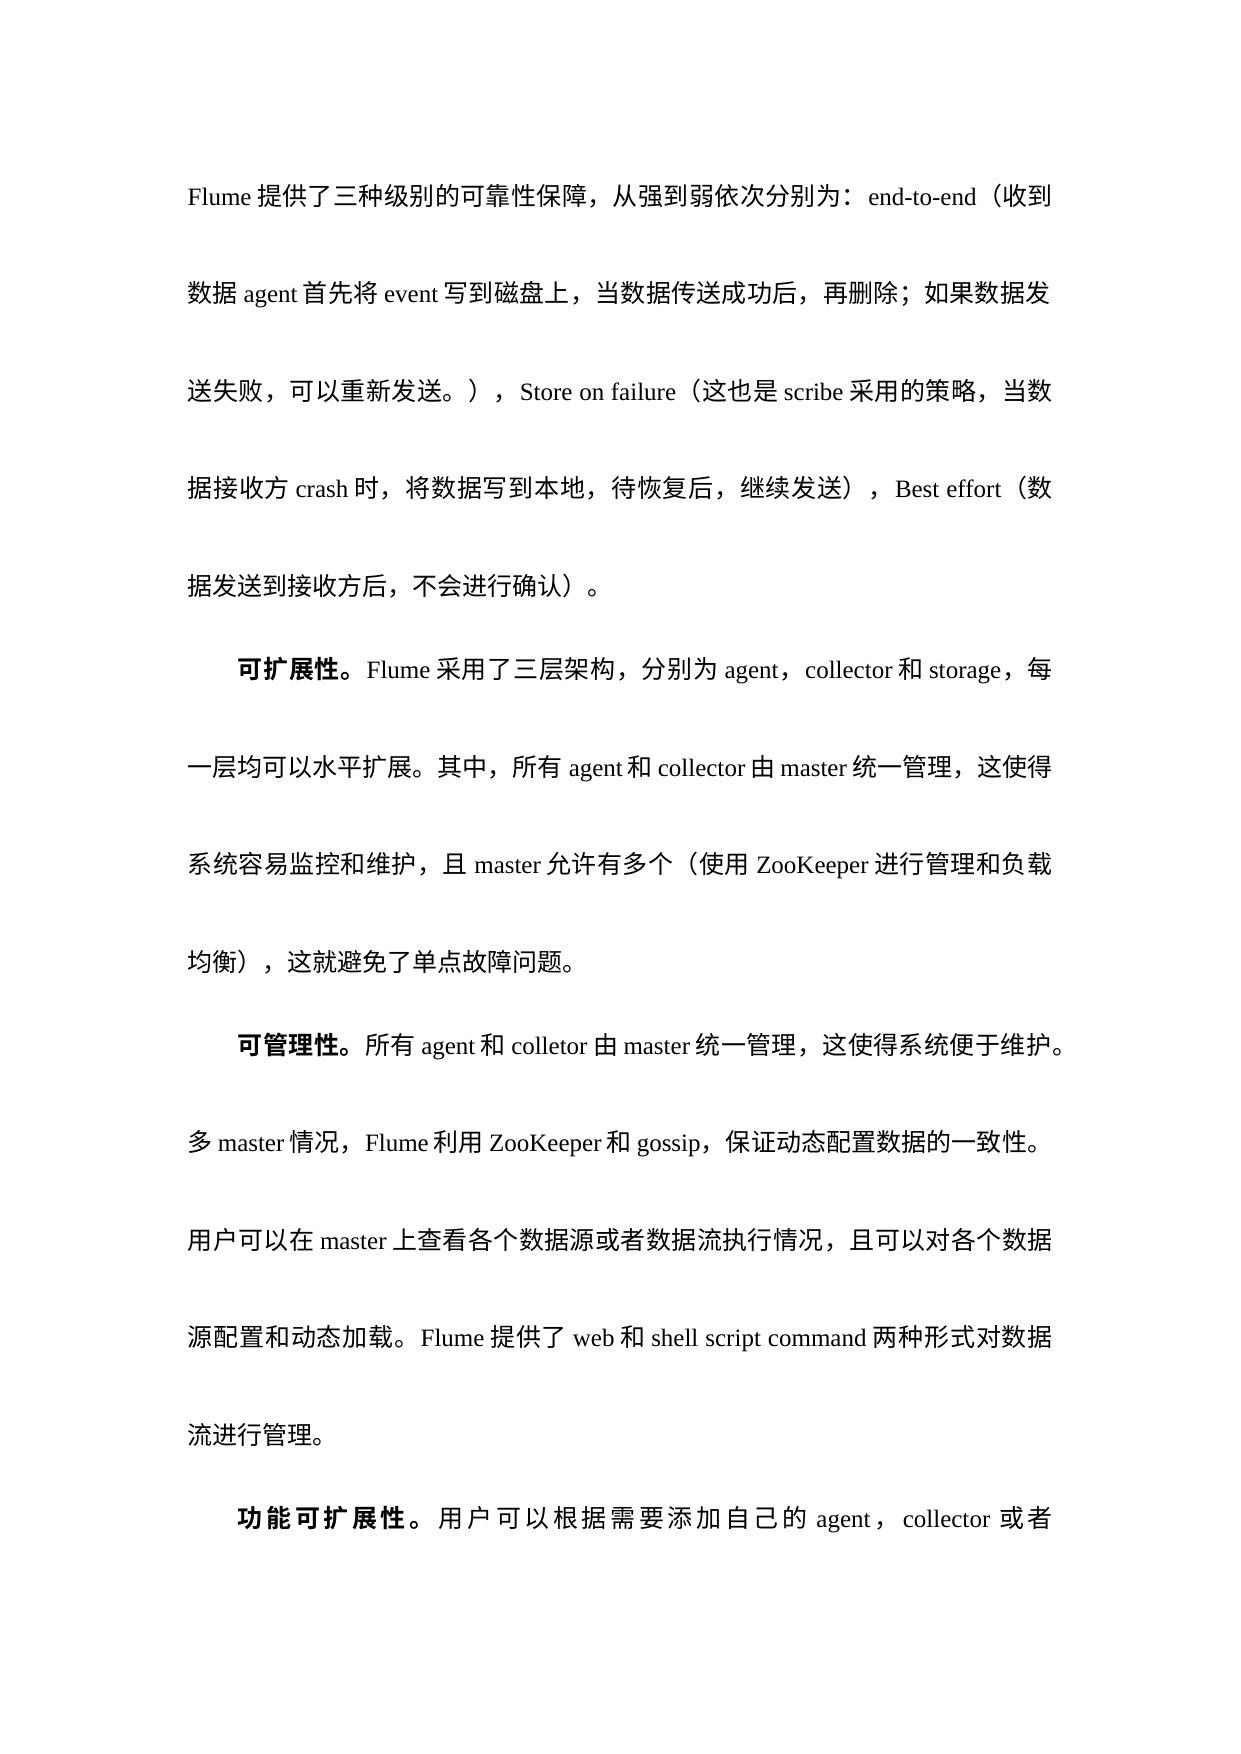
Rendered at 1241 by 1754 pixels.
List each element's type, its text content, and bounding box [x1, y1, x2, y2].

text 可管理性。所有agent和colletor由master统一管理，这使得系统便于维护。多master情况，Flume利用ZooKeeper和gossip，保证动态配置数据的一致性。用户可以在master上查看各个数据源或者数据流执行情况，且可以对各个数据源配置和动态加载。Flume提供了web和shell script command两种形式对数据流进行管理。 [187, 1011, 1053, 1466]
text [187, 162, 1053, 617]
text 可扩展性。Flume采用了三层架构，分别为agent，collector和storage，每一层均可以水平扩展。其中，所有agent和collector由master统一管理，这使得系统容易监控和维护，且master允许有多个（使用ZooKeeper进行管理和负载均衡），这就避免了单点故障问题。 [187, 635, 1053, 993]
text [187, 1484, 1053, 1549]
